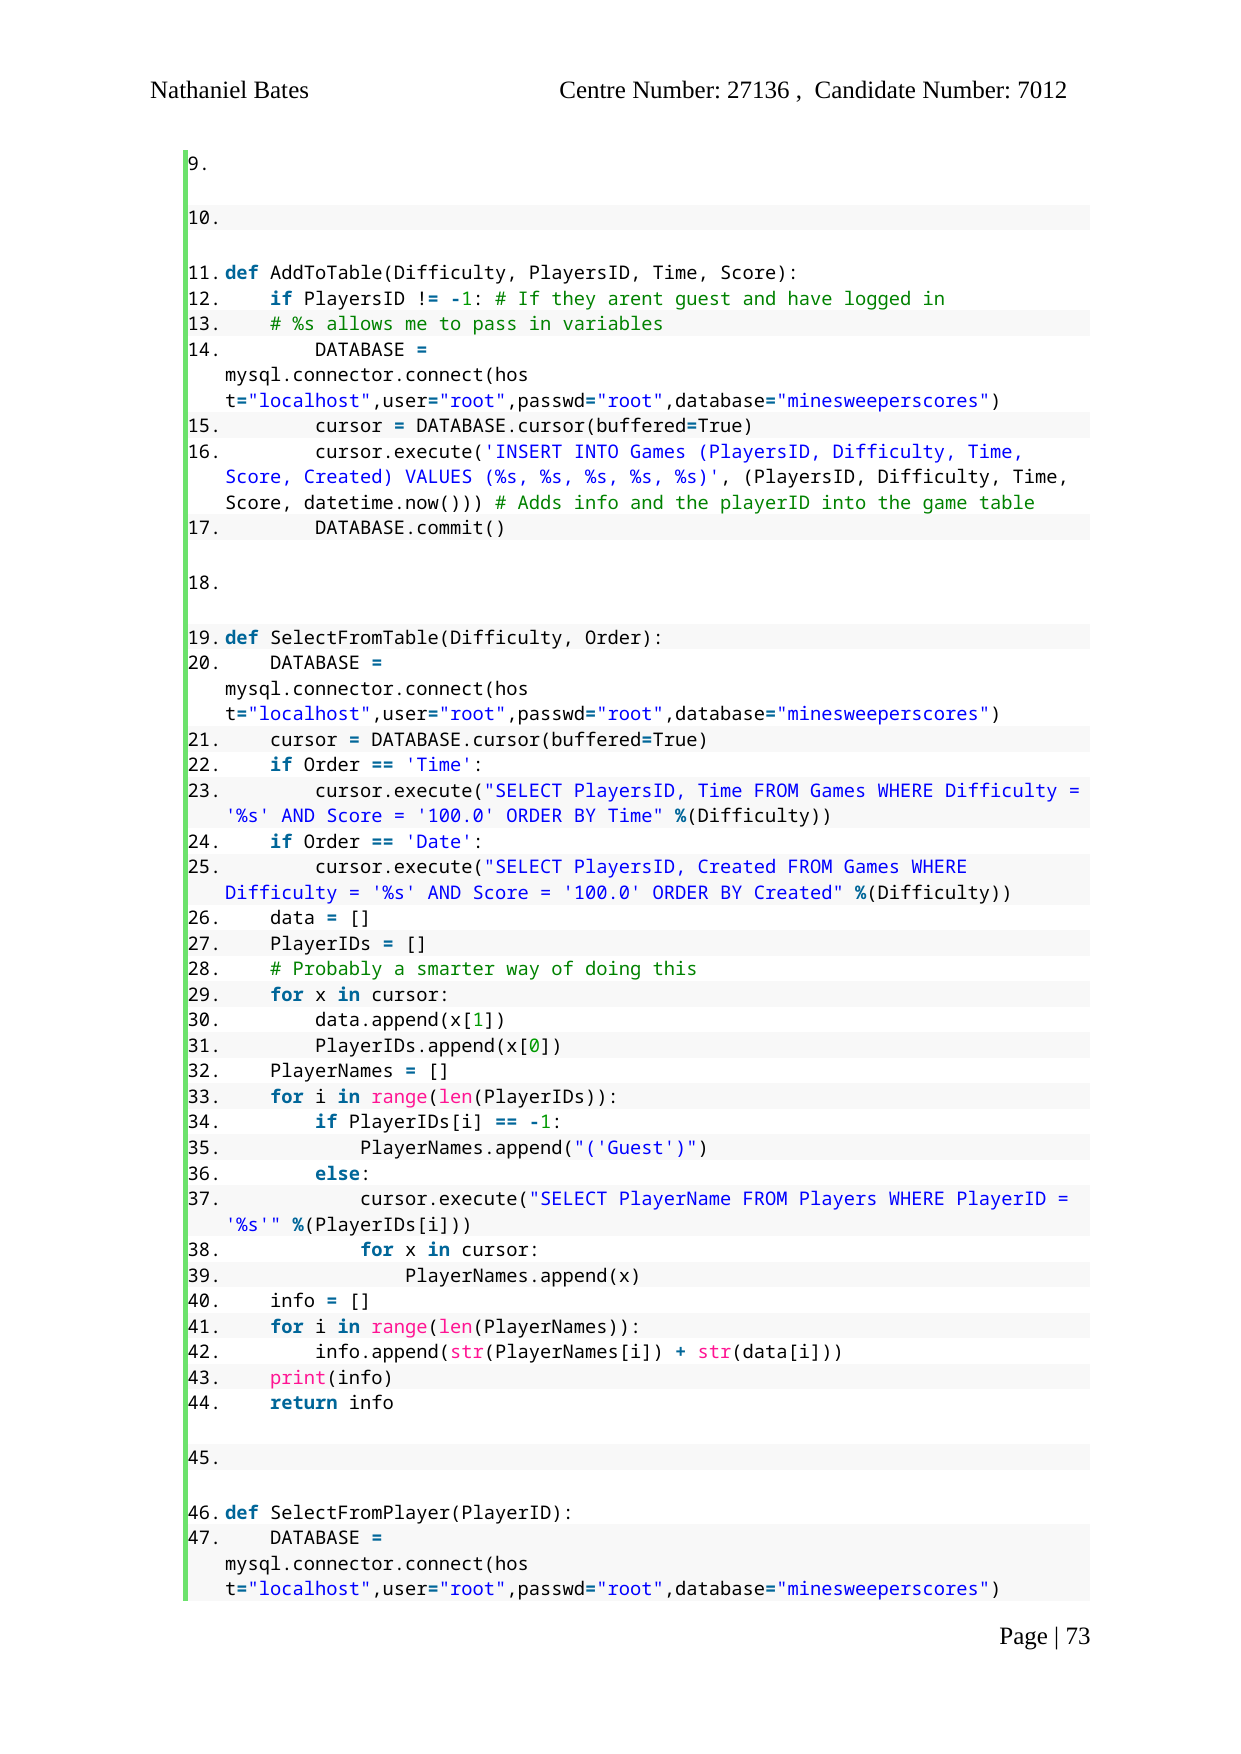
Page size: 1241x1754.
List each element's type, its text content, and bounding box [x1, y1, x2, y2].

list PlayerNames = [] [188, 1058, 1090, 1083]
list for x in cursor: [188, 1236, 1090, 1262]
list DATABASE = mysql.connector.connect(host="localhost",user="root",passwd="root",database="minesweeperscores") [188, 336, 1090, 412]
list data = [] [188, 905, 1090, 930]
list info.append(str(PlayerNames[i]) + str(data[i])) [188, 1338, 1090, 1364]
list # %s allows me to pass in variables [188, 310, 1090, 336]
list if PlayersID != -1: # If they arent guest and have logged in [188, 285, 1090, 310]
list cursor.execute("SELECT PlayerName FROM Players WHERE PlayerID = '%s'" %(PlayerIDs[i])) [188, 1185, 1090, 1236]
list PlayerNames.append(x) [188, 1262, 1090, 1287]
list PlayerNames.append("('Guest')") [188, 1134, 1090, 1160]
list for i in range(len(PlayerNames)): [188, 1313, 1090, 1338]
list def SelectFromPlayer(PlayerID): [188, 1499, 1090, 1524]
list cursor.execute("SELECT PlayersID, Created FROM Games WHERE Difficulty = '%s' AND Score = '100.0' ORDER BY Created" %(Difficulty)) [188, 854, 1090, 905]
list PlayerIDs.append(x[0]) [188, 1032, 1090, 1058]
list print(info) [188, 1364, 1090, 1389]
list DATABASE = mysql.connector.connect(host="localhost",user="root",passwd="root",database="minesweeperscores") [188, 649, 1090, 726]
list cursor = DATABASE.cursor(buffered=True) [188, 726, 1090, 752]
list DATABASE = mysql.connector.connect(host="localhost",user="root",passwd="root",database="minesweeperscores") [188, 1524, 1090, 1601]
list if Order == 'Time': [188, 752, 1090, 777]
list data.append(x[1]) [188, 1007, 1090, 1032]
list return info [188, 1389, 1090, 1415]
list if Order == 'Date': [188, 828, 1090, 854]
list info = [] [188, 1287, 1090, 1313]
list def AddToTable(Difficulty, PlayersID, Time, Score): [188, 259, 1090, 285]
list if PlayerIDs[i] == -1: [188, 1109, 1090, 1134]
list PlayerIDs = [] [188, 930, 1090, 956]
list def SelectFromTable(Difficulty, Order): [188, 624, 1090, 649]
list DATABASE.commit() [188, 514, 1090, 540]
list for x in cursor: [188, 981, 1090, 1007]
list for i in range(len(PlayerIDs)): [188, 1083, 1090, 1109]
list cursor = DATABASE.cursor(buffered=True) [188, 412, 1090, 438]
list # Probably a smarter way of doing this [188, 956, 1090, 981]
list cursor.execute("SELECT PlayersID, Time FROM Games WHERE Difficulty = '%s' AND Score = '100.0' ORDER BY Time" %(Difficulty)) [188, 777, 1090, 828]
list cursor.execute('INSERT INTO Games (PlayersID, Difficulty, Time, Score, Created) VALUES (%s, %s, %s, %s, %s)', (PlayersID, Difficulty, Time, Score, datetime.now())) # Adds info and the playerID into the game table [188, 438, 1090, 514]
list else: [188, 1160, 1090, 1185]
